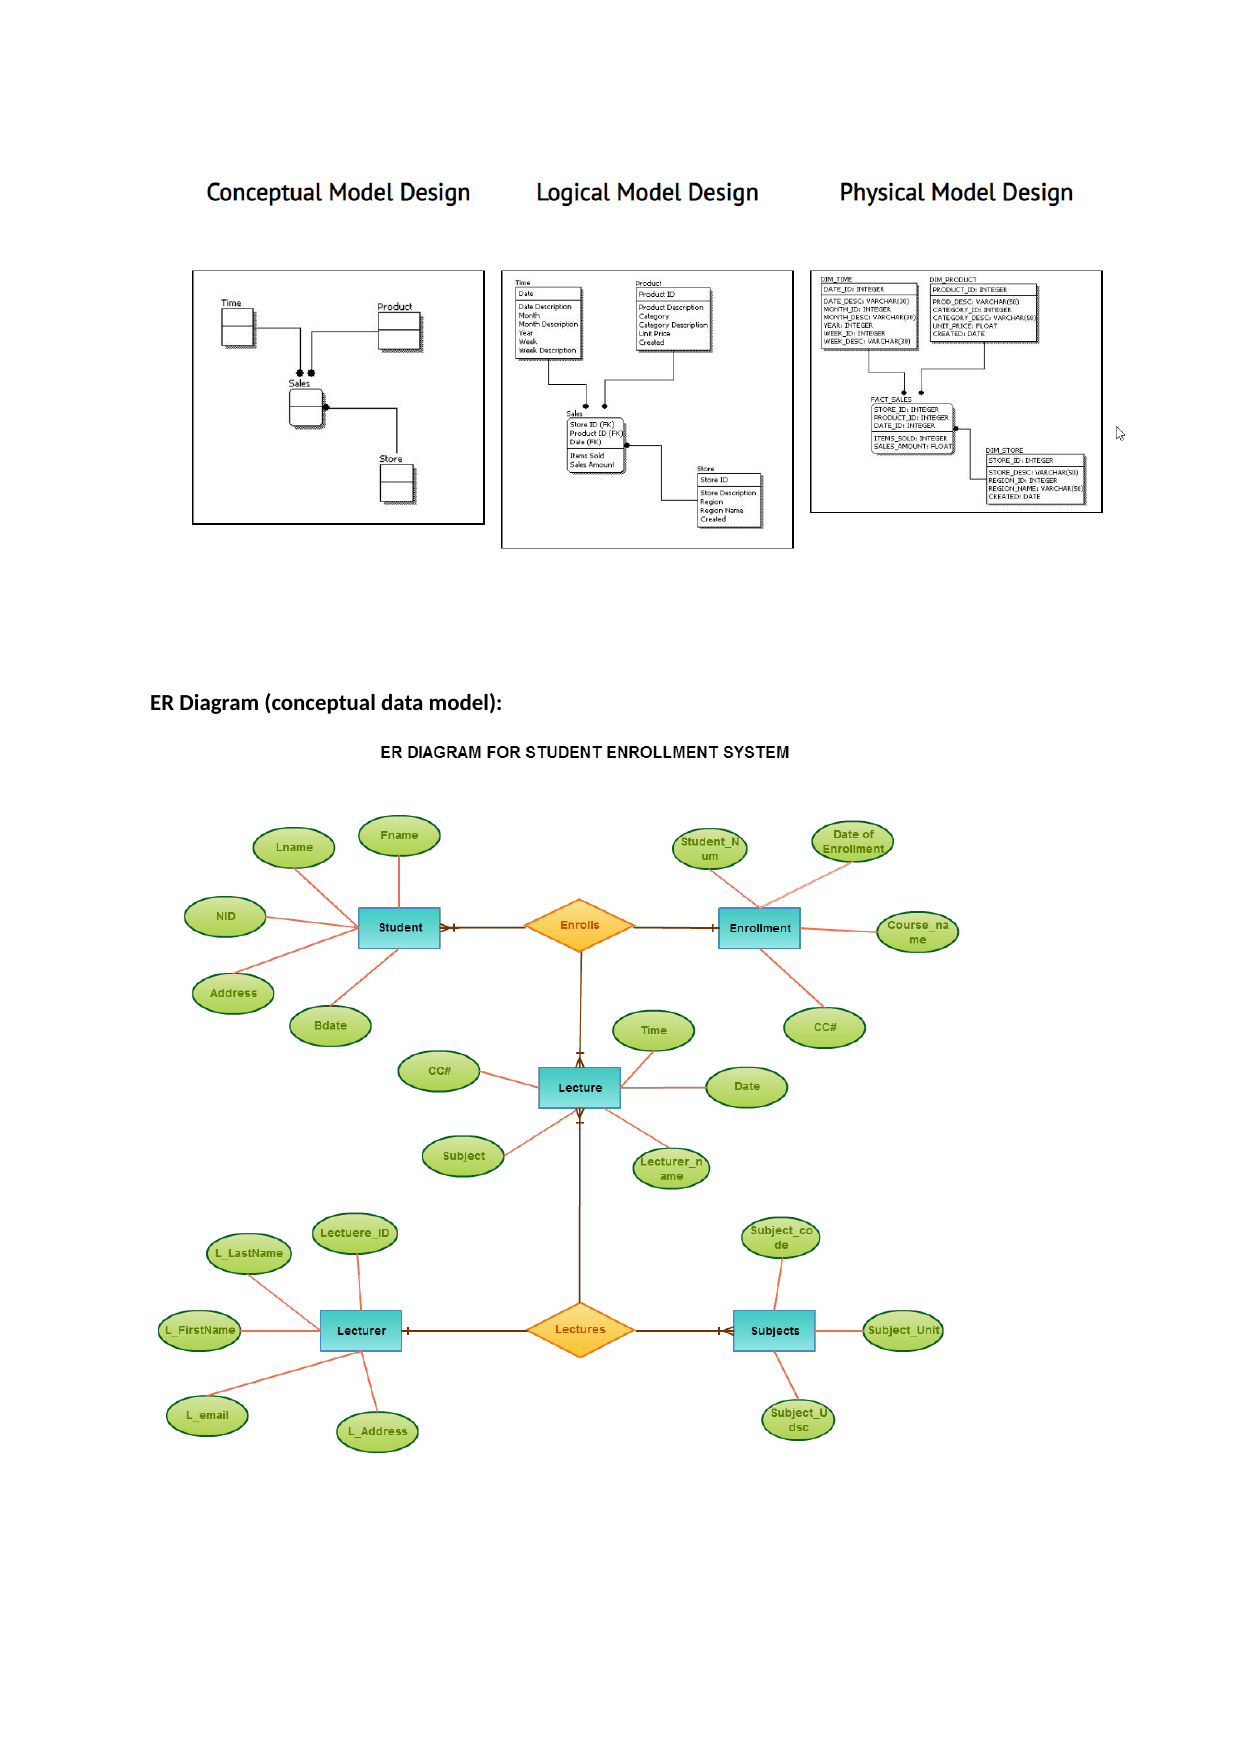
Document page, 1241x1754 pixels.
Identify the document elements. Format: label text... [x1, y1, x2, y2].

picture [150, 150, 1140, 576]
text ER Diagram (conceptual data model): [150, 688, 1090, 716]
picture [150, 735, 969, 1460]
